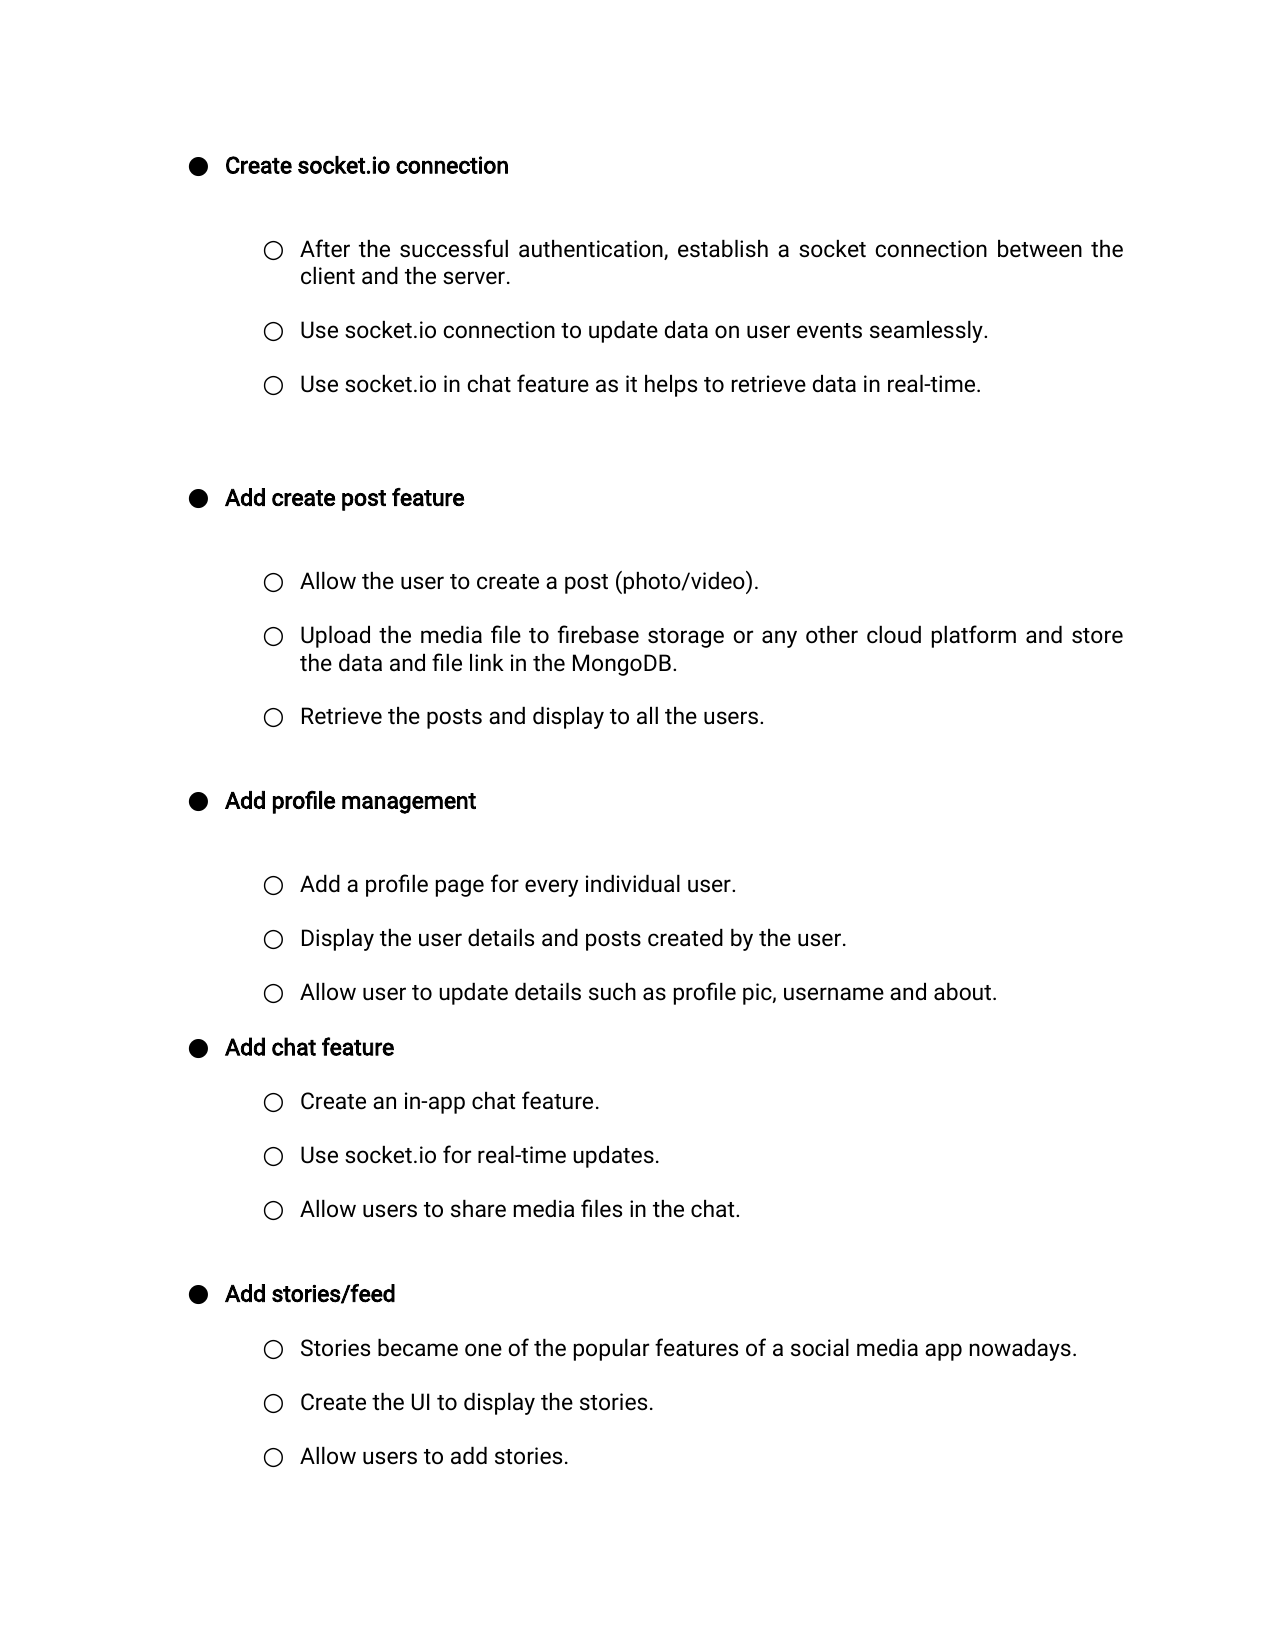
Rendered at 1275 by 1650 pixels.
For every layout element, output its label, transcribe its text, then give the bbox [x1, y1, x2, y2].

list Allow the user to create a post (photo/video). [262, 566, 1125, 595]
list Add profile management [187, 785, 1125, 814]
list Add a profile page for every individual user. [262, 869, 1125, 898]
list Use socket.io in chat feature as it helps to retrieve data in real-time. [262, 369, 1125, 398]
list Allow user to update details such as profile pic, username and about. [262, 978, 1125, 1007]
list Allow users to add stories. [262, 1441, 1125, 1471]
list Upload the media file to firebase storage or any other cloud platform and store the data and file link in the MongoDB. [262, 620, 1125, 677]
list Stories became one of the popular features of a social media app nowadays. [262, 1333, 1125, 1362]
list Use socket.io for real-time updates. [262, 1140, 1125, 1170]
list Use socket.io connection to update data on user events seamlessly. [262, 315, 1125, 344]
list Create the UI to display the stories. [262, 1387, 1125, 1416]
list Create socket.io connection [187, 150, 1125, 179]
list Add chat feature [187, 1032, 1125, 1061]
list After the successful authentication, establish a socket connection between the client and the server. [262, 234, 1125, 290]
list Display the user details and posts created by the user. [262, 923, 1125, 953]
list Create an in-app chat feature. [262, 1086, 1125, 1115]
list Add create post feature [187, 482, 1125, 512]
list Retrieve the posts and display to all the users. [262, 702, 1125, 731]
list Allow users to share media files in the chat. [262, 1195, 1125, 1224]
list Add stories/feed [187, 1278, 1125, 1308]
